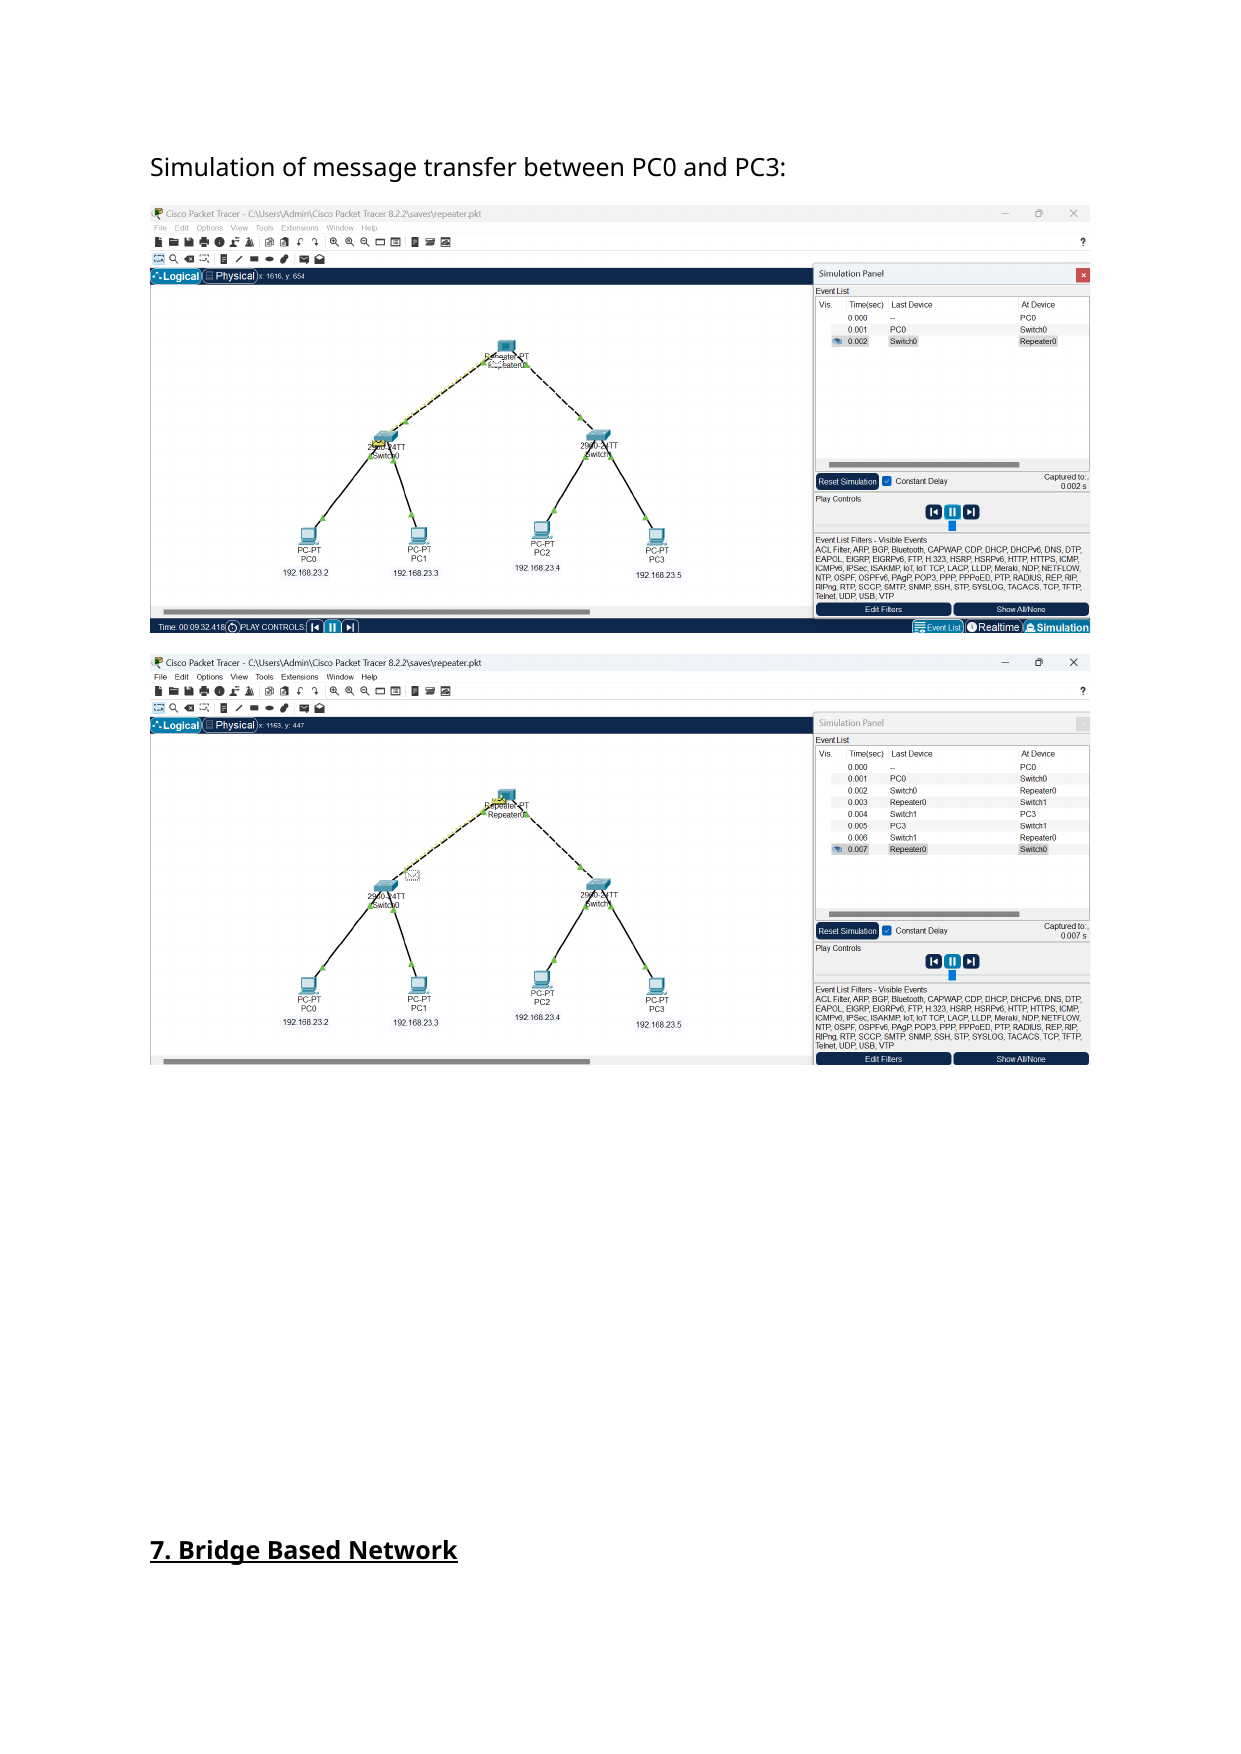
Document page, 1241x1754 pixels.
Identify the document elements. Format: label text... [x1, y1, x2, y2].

text Simulation of message transfer between PC0 and PC3: [150, 150, 1090, 184]
text 7. Bridge Based Network [150, 1533, 1090, 1567]
picture [1060, 624, 1069, 631]
picture [1026, 624, 1035, 631]
picture [177, 273, 186, 281]
picture [177, 722, 186, 730]
picture [150, 654, 1091, 1065]
picture [150, 205, 1091, 633]
